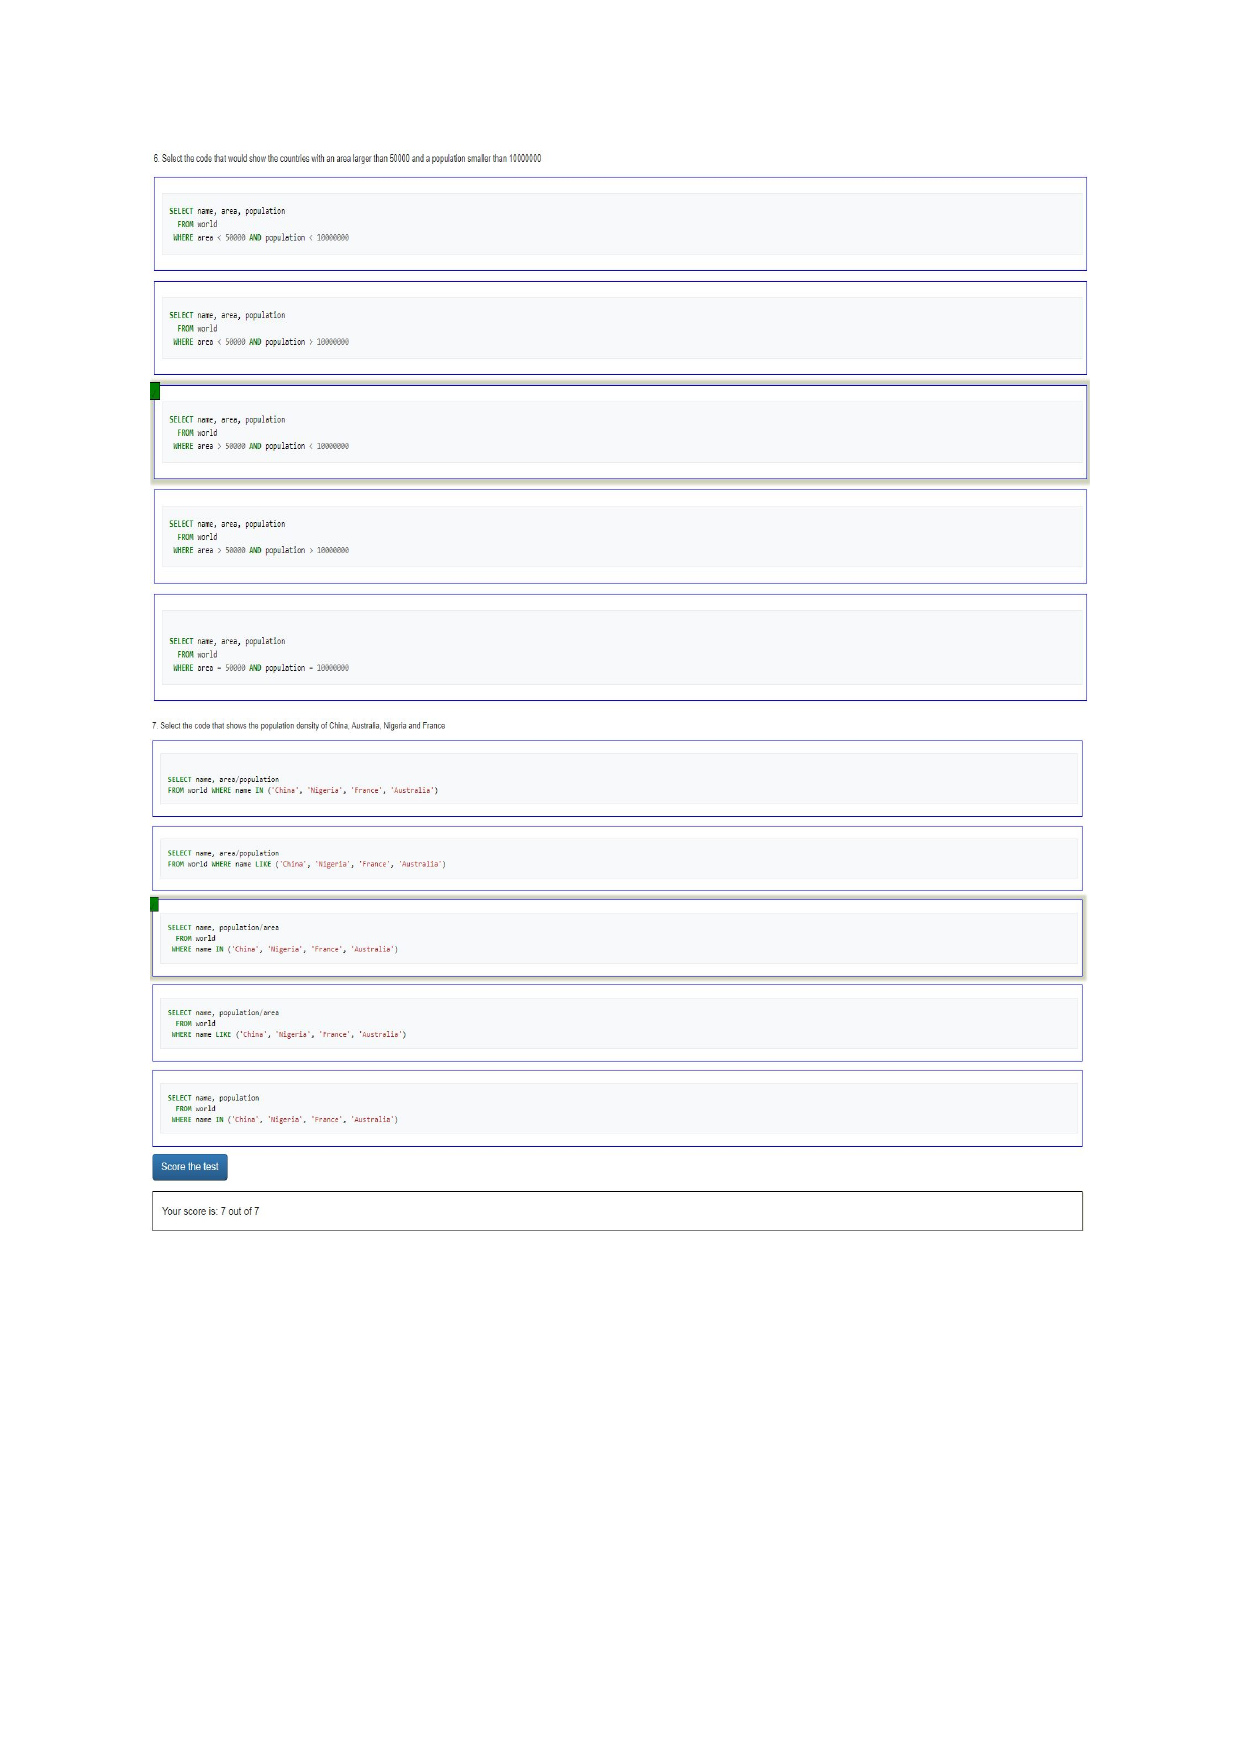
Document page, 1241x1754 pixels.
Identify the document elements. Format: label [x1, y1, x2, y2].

picture [150, 150, 1090, 717]
picture [150, 718, 1091, 1231]
